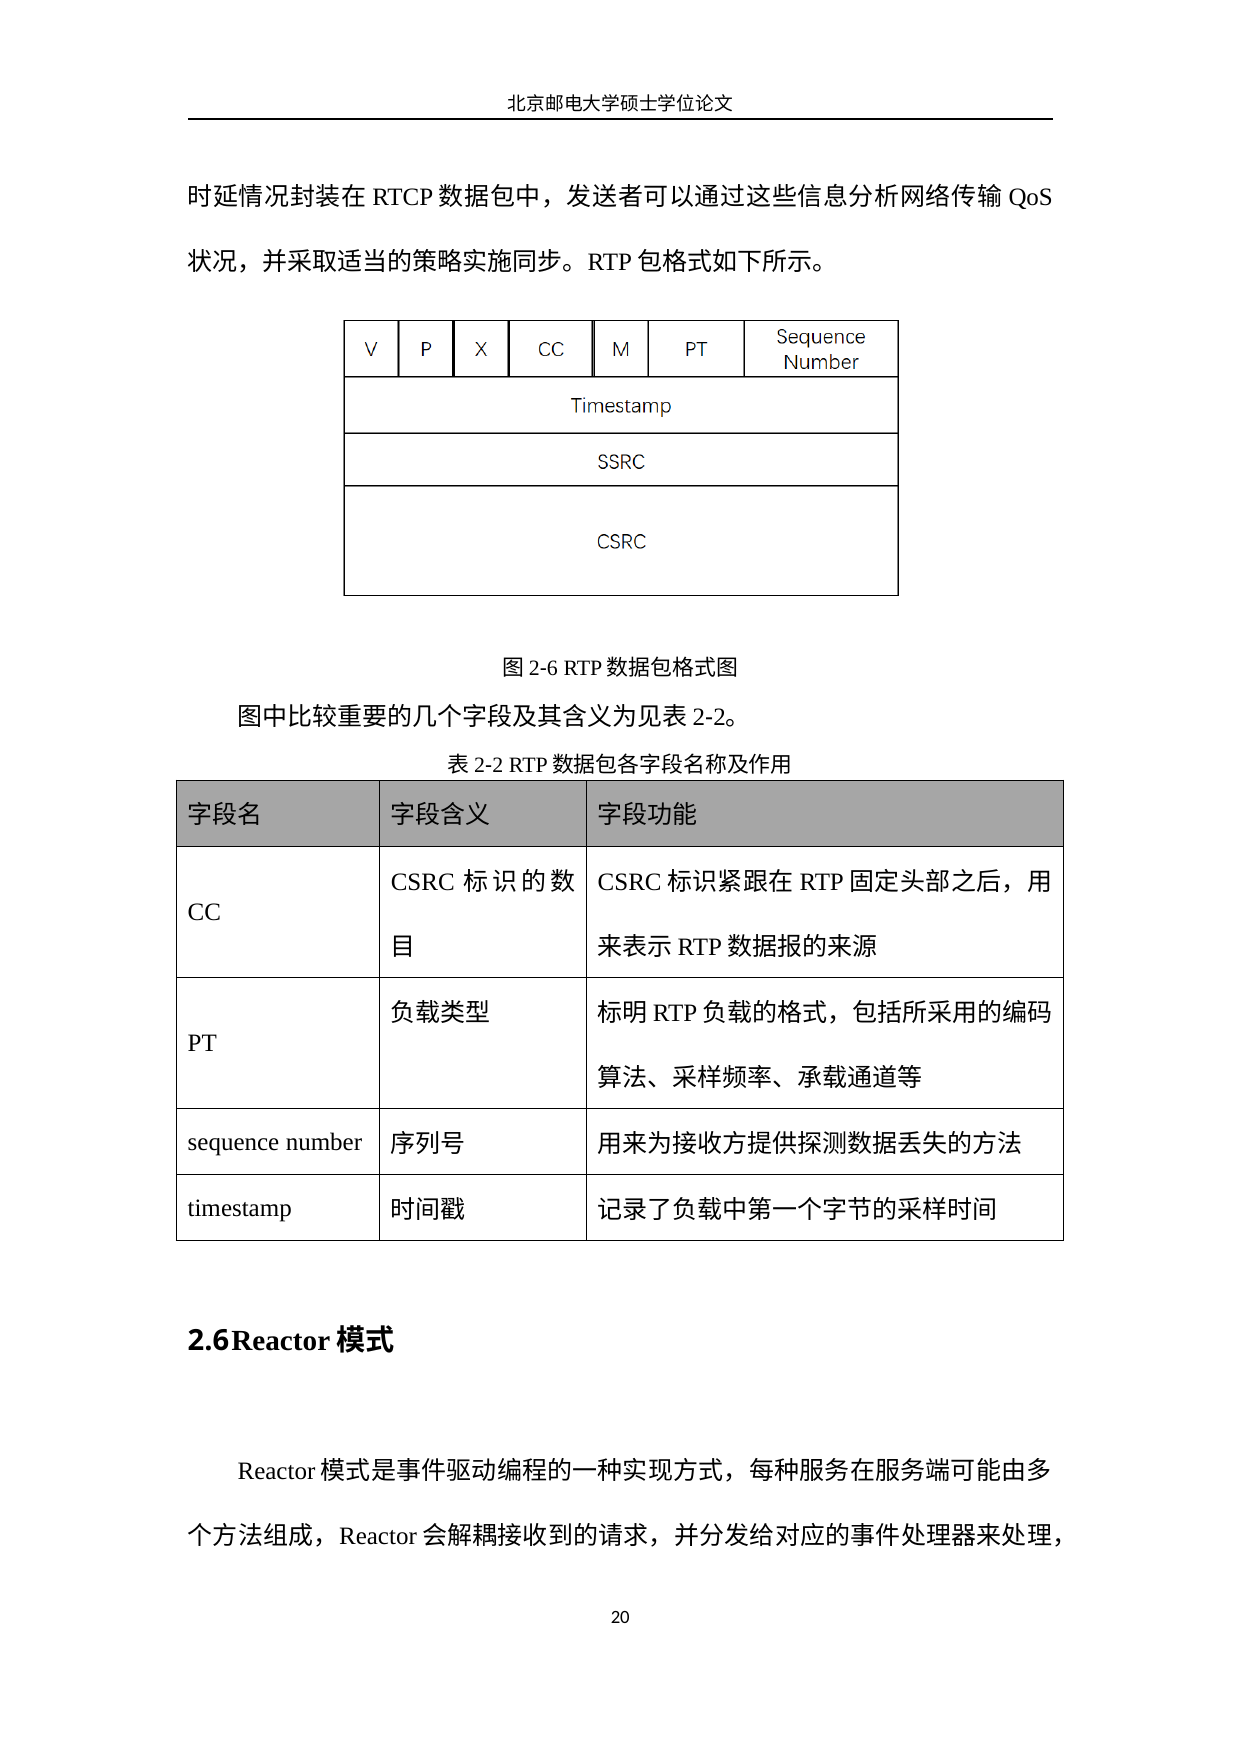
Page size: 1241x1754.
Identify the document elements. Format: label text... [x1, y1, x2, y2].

text 表2-2 RTP数据包各字段名称及作用 [187, 747, 1053, 779]
table_cell 序列号 [380, 1109, 586, 1174]
table_cell timestamp [177, 1175, 379, 1240]
table_cell PT [177, 978, 379, 1108]
table_cell CC [177, 847, 379, 977]
table_cell 时间戳 [380, 1175, 586, 1240]
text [187, 162, 1053, 292]
table_header 字段名 [177, 781, 379, 846]
table_cell 记录了负载中第一个字节的采样时间 [587, 1175, 1063, 1240]
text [187, 1436, 1053, 1566]
table_cell 负载类型 [380, 978, 586, 1108]
table_cell 用来为接收方提供探测数据丢失的方法 [587, 1109, 1063, 1174]
picture [314, 292, 927, 628]
table_header 字段功能 [587, 781, 1063, 846]
text 图2-6 RTP数据包格式图 [187, 649, 1053, 682]
table_header 字段含义 [380, 781, 586, 846]
table_cell CSRC标识的数目 [380, 847, 586, 977]
table_cell sequence number [177, 1109, 379, 1174]
list Reactor模式 [187, 1306, 1053, 1371]
text 图中比较重要的几个字段及其含义为见表2-2。 [187, 682, 1053, 747]
table_cell 标明RTP负载的格式，包括所采用的编码算法、采样频率、承载通道等 [587, 978, 1063, 1108]
table_cell CSRC标识紧跟在RTP固定头部之后，用来表示RTP数据报的来源 [587, 847, 1063, 977]
